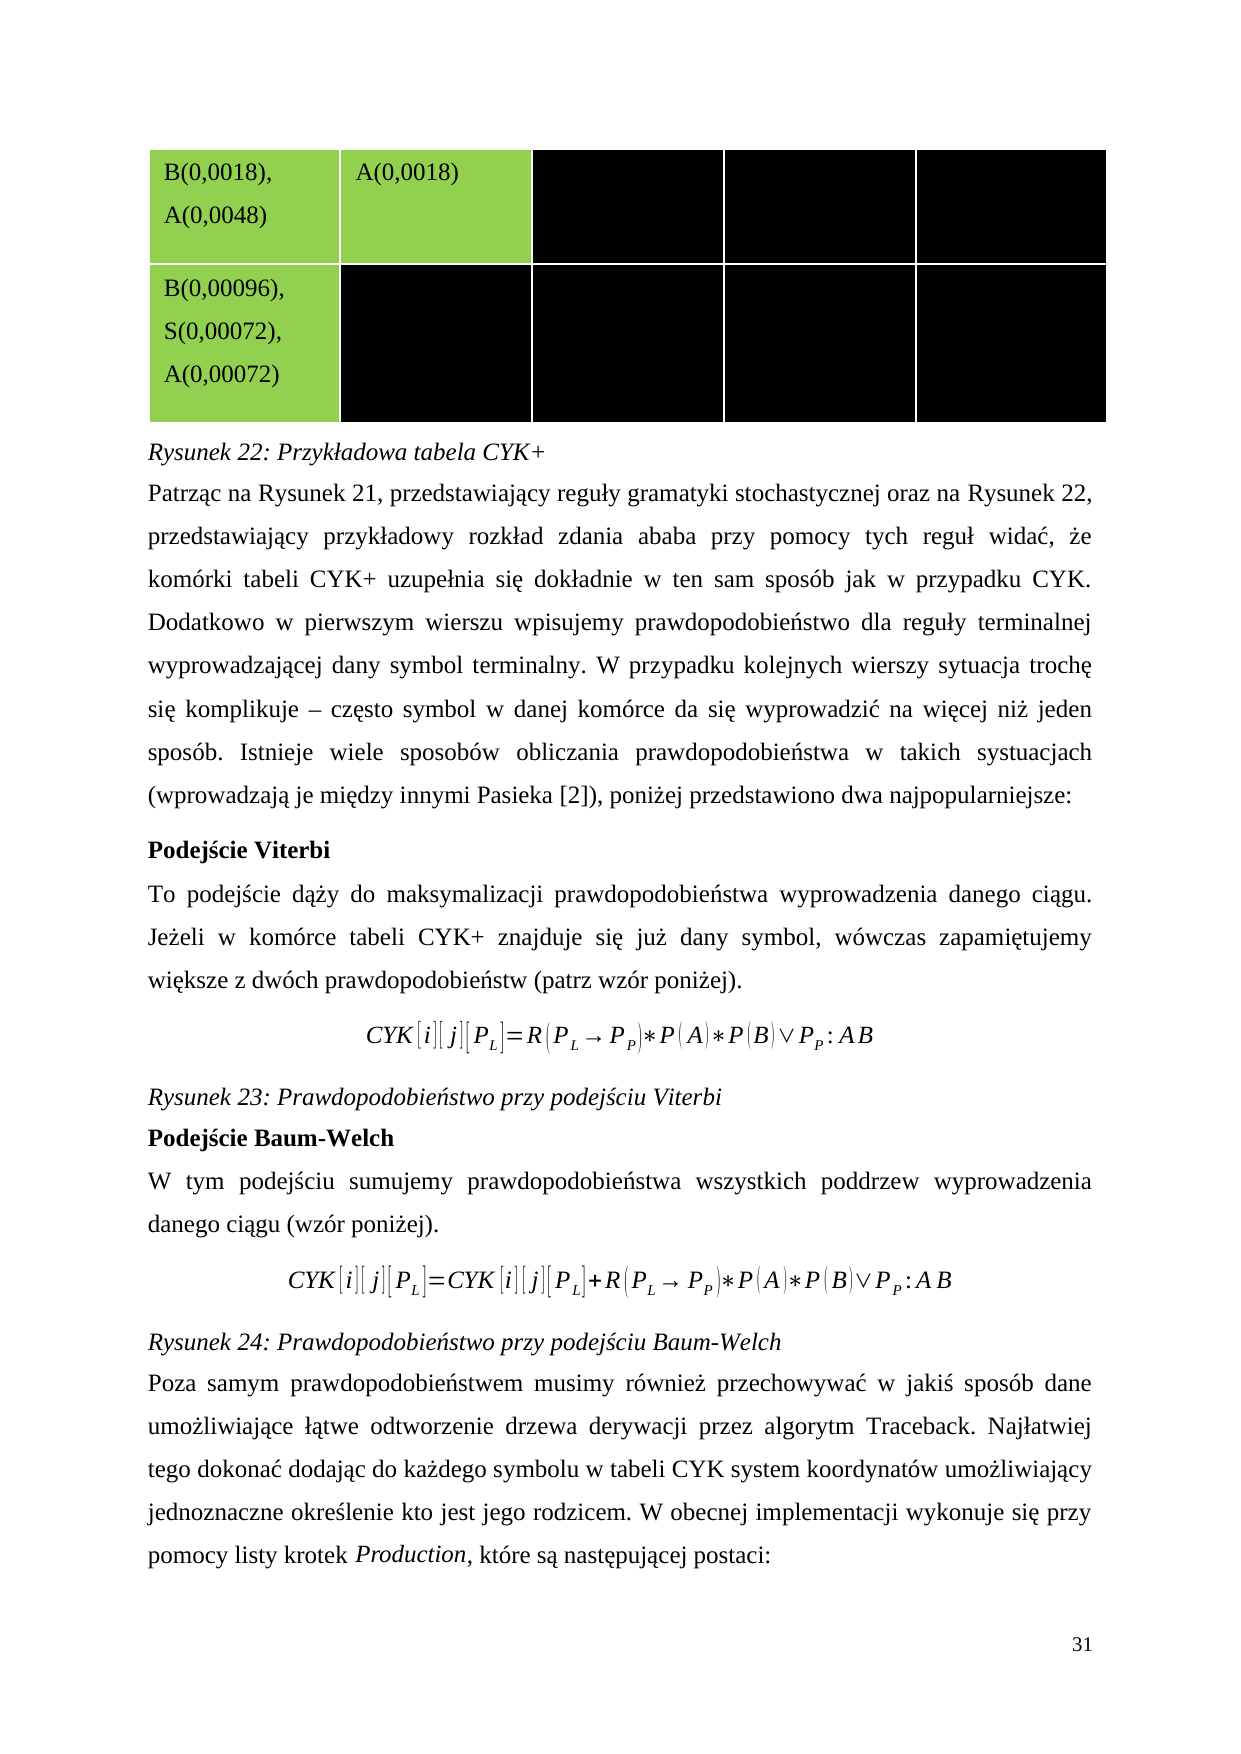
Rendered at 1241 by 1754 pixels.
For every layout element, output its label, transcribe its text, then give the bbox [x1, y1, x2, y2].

table_cell [917, 265, 1106, 422]
table_cell [917, 150, 1106, 263]
text Rysunek 22: Przykładowa tabela CYK+ [148, 437, 1093, 466]
table_cell B(0,00096), S(0,00072), A(0,00072) [150, 265, 339, 422]
text Poza samym prawdopodobieństwem musimy również przechowywać w jakiś sposób dane umożliwiające łątwe odtworzenie drzewa derywacji przez algorytm Traceback. Najłatwiej tego dokonać dodając do każdego symbolu w tabeli CYK system koordynatów umożliwiający jednoznaczne określenie kto jest jego rodzicem. W obecnej implementacji wykonuje się przy pomocy listy krotek , które są następującej postaci: [148, 1368, 1093, 1569]
text Rysunek 23: Prawdopodobieństwo przy podejściu Viterbi [148, 1082, 1093, 1111]
table_cell A(0,0018) [341, 150, 531, 263]
text Podejście Viterbi [148, 836, 1093, 864]
text W tym podejściu sumujemy prawdopodobieństwa wszystkich poddrzew wyprowadzenia danego ciągu (wzór poniżej). [148, 1166, 1093, 1238]
table_cell [533, 265, 723, 422]
text Patrząc na Rysunek 21, przedstawiający reguły gramatyki stochastycznej oraz na Rysunek 22, przedstawiający przykładowy rozkład zdania ababa przy pomocy tych reguł widać, że komórki tabeli CYK+ uzupełnia się dokładnie w ten sam sposób jak w przypadku CYK. Dodatkowo w pierwszym wierszu wpisujemy prawdopodobieństwo dla reguły terminalnej wyprowadzającej dany symbol terminalny. W przypadku kolejnych wierszy sytuacja trochę się komplikuje – często symbol w danej komórce da się wyprowadzić na więcej niż jeden sposób. Istnieje wiele sposobów obliczania prawdopodobieństwa w takich systuacjach (wprowadzają je między innymi Pasieka), poniżej przedstawiono dwa najpopularniejsze: [148, 478, 1093, 809]
text Podejście Baum-Welch [148, 1123, 1093, 1152]
table_cell [725, 265, 915, 422]
table_cell B(0,0018), A(0,0048) [150, 150, 339, 263]
table_cell [341, 265, 531, 422]
table_cell [533, 150, 723, 263]
text Rysunek 24: Prawdopodobieństwo przy podejściu Baum-Welch [148, 1327, 1093, 1356]
text To podejście dąży do maksymalizacji prawdopodobieństwa wyprowadzenia danego ciągu. Jeżeli w komórce tabeli CYK+ znajduje się już dany symbol, wówczas zapamiętujemy większe z dwóch prawdopodobieństw (patrz wzór poniżej). [148, 879, 1093, 994]
table_cell [725, 150, 915, 263]
